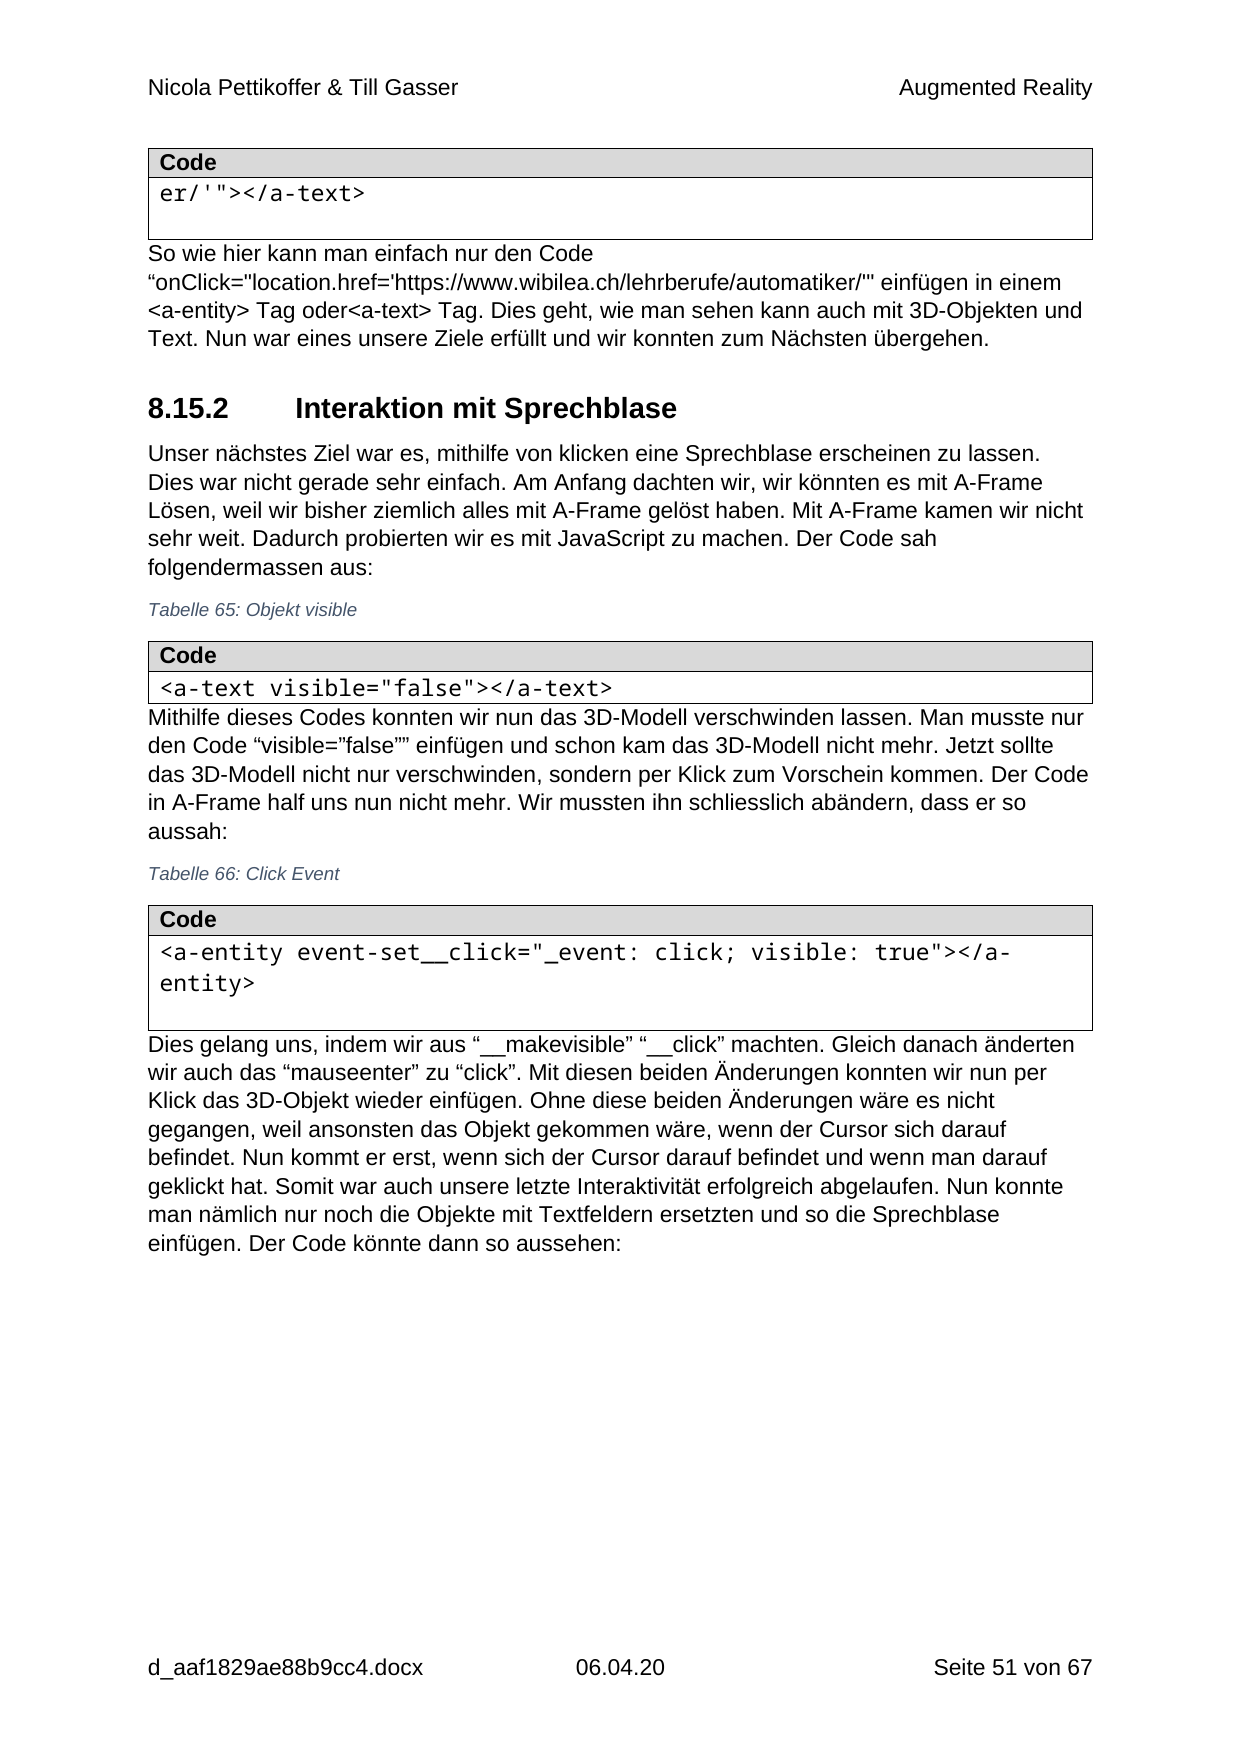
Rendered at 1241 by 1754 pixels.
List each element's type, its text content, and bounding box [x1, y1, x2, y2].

text Tabelle 65: Objekt visible [148, 599, 1093, 620]
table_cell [149, 178, 1092, 239]
subtitle Interaktion mit Sprechblase [148, 391, 1093, 425]
text Mithilfe dieses Codes konnten wir nun das 3D-Modell verschwinden lassen. Man musste nur den Code “visible=”false”” einfügen und schon kam das 3D-Modell nicht mehr. Jetzt sollte das 3D-Modell nicht nur verschwinden, sondern per Klick zum Vorschein kommen. Der Code in A-Frame half uns nun nicht mehr. Wir mussten ihn schliesslich abändern, dass er so aussah: [148, 704, 1093, 844]
table_header Code [149, 149, 1092, 177]
table_cell <a-entity event-set__click="_event: click; visible: true"></a-entity> [149, 936, 1092, 1029]
text So wie hier kann man einfach nur den Code “onClick="location.href='https://www.wibilea.ch/lehrberufe/automatiker/'" einfügen in einem <a-entity> Tag oder<a-text> Tag. Dies geht, wie man sehen kann auch mit 3D-Objekten und Text. Nun war eines unsere Ziele erfüllt und wir konnten zum Nächsten übergehen. [148, 240, 1093, 352]
table_header Code [149, 642, 1092, 671]
text Unser nächstes Ziel war es, mithilfe von klicken eine Sprechblase erscheinen zu lassen. Dies war nicht gerade sehr einfach. Am Anfang dachten wir, wir könnten es mit A-Frame Lösen, weil wir bisher ziemlich alles mit A-Frame gelöst haben. Mit A-Frame kamen wir nicht sehr weit. Dadurch probierten wir es mit JavaScript zu machen. Der Code sah folgendermassen aus: [148, 440, 1093, 580]
table_header Code [149, 906, 1092, 935]
text Dies gelang uns, indem wir aus “__makevisible” “__click” machten. Gleich danach änderten wir auch das “mauseenter” zu “click”. Mit diesen beiden Änderungen konnten wir nun per Klick das 3D-Objekt wieder einfügen. Ohne diese beiden Änderungen wäre es nicht gegangen, weil ansonsten das Objekt gekommen wäre, wenn der Cursor sich darauf befindet. Nun kommt er erst, wenn sich der Cursor darauf befindet und wenn man darauf geklickt hat. Somit war auch unsere letzte Interaktivität erfolgreich abgelaufen. Nun konnte man nämlich nur noch die Objekte mit Textfeldern ersetzten und so die Sprechblase einfügen. Der Code könnte dann so aussehen: [148, 1031, 1093, 1256]
text Tabelle 66: Click Event [148, 863, 1093, 884]
table_cell <a-text visible="false"></a-text> [149, 672, 1092, 703]
